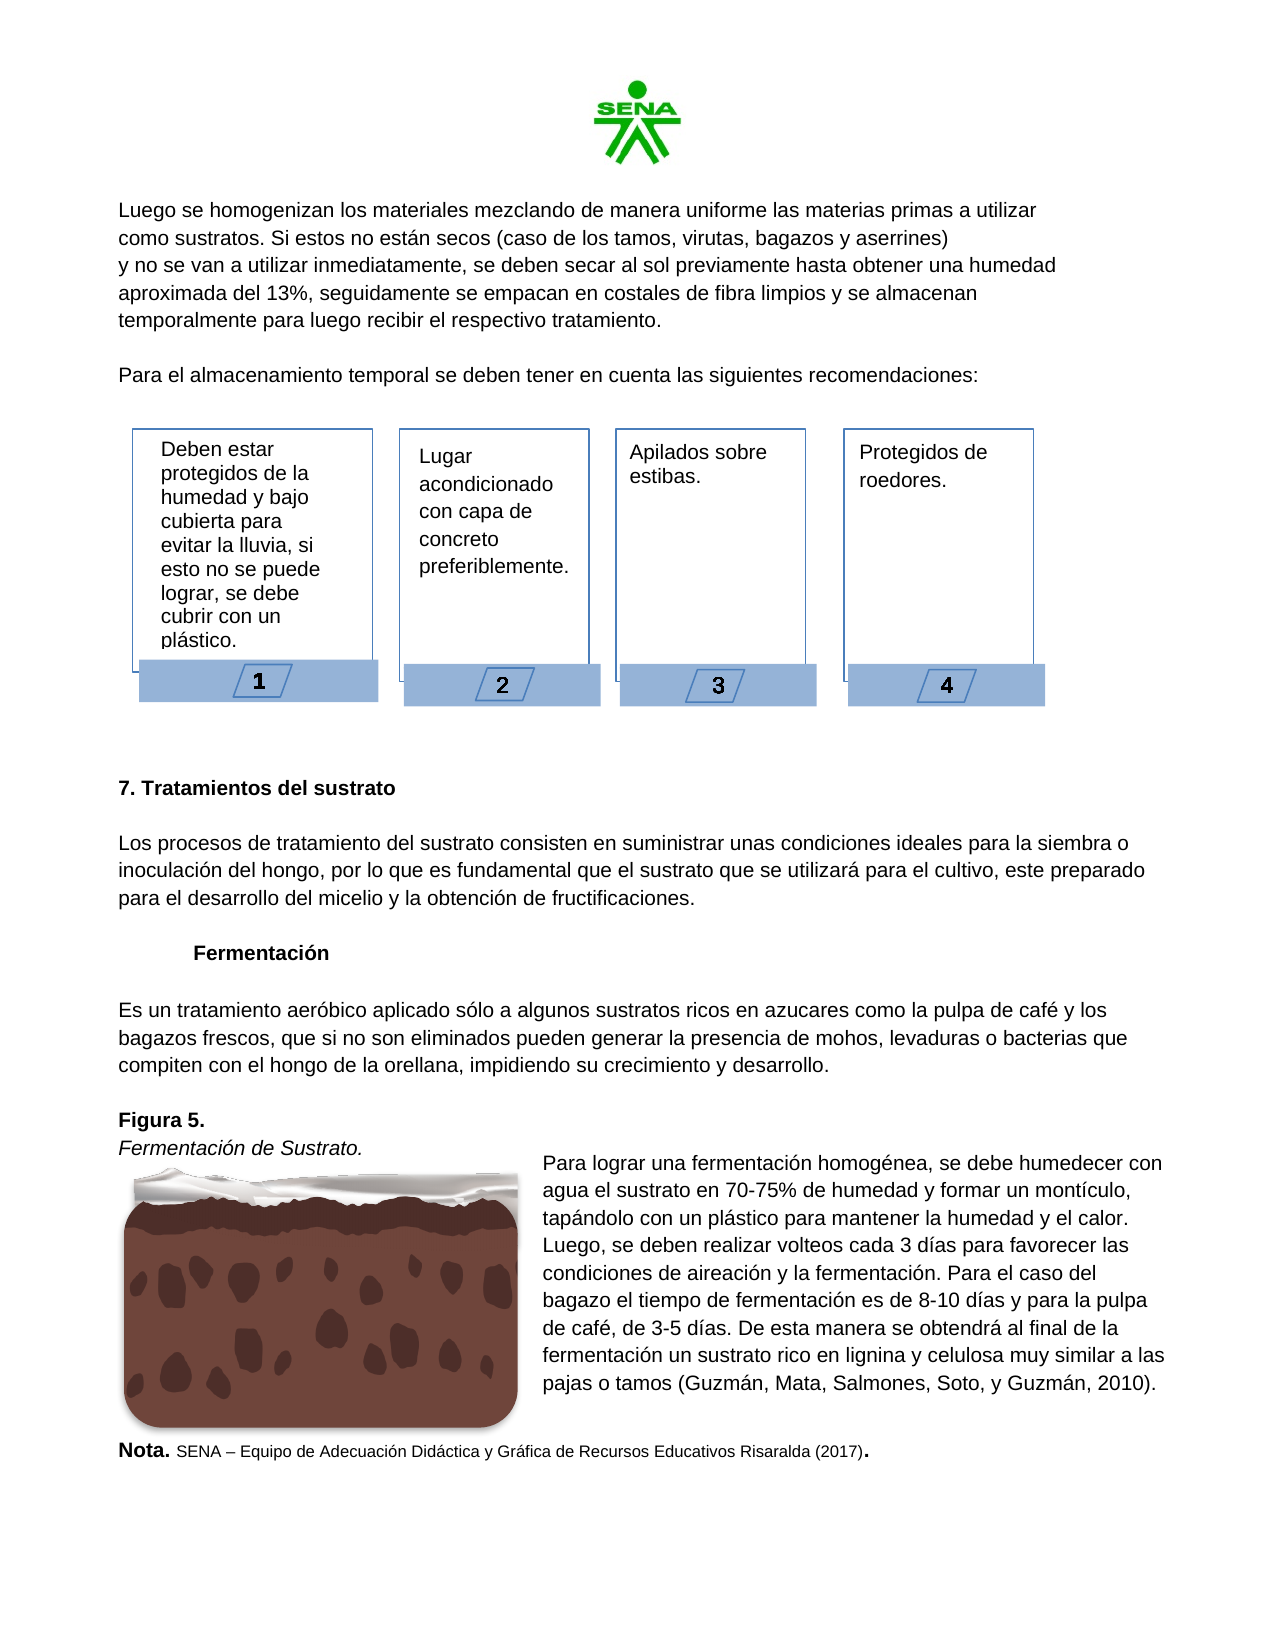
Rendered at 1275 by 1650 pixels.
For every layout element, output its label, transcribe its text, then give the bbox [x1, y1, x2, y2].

list Para el almacenamiento temporal se deben tener en cuenta las siguientes recomendaciones: [118, 363, 1157, 387]
text Los procesos de tratamiento del sustrato consisten en suministrar unas condiciones ideales para la siembra o inoculación del hongo, por lo que es fundamental que el sustrato que se utilizará para el cultivo, este preparado para el desarrollo del micelio y la obtención de fructificaciones. [118, 830, 1157, 909]
picture [588, 75, 687, 172]
text Fermentación de Sustrato. [118, 1136, 1157, 1159]
text Nota. SENA – Equipo de Adecuación Didáctica y Gráfica de Recursos Educativos Risaralda (2017). [118, 1438, 1157, 1462]
text 7. Tratamientos del sustrato [118, 775, 1157, 799]
list temporalmente para luego recibir el respectivo tratamiento. [118, 308, 1157, 332]
text Figura 5. [118, 1108, 1157, 1132]
list y no se van a utilizar inmediatamente, se deben secar al sol previamente hasta obtener una humedad [118, 253, 1157, 277]
list como sustratos. Si estos no están secos (caso de los tamos, virutas, bagazos y aserrines) [118, 225, 1157, 249]
list Luego se homogenizan los materiales mezclando de manera uniforme las materias primas a utilizar [118, 198, 1157, 222]
list aproximada del 13%, seguidamente se empacan en costales de fibra limpios y se almacenan [118, 280, 1157, 304]
text Es un tratamiento aeróbico aplicado sólo a algunos sustratos ricos en azucares como la pulpa de café y los bagazos frescos, que si no son eliminados pueden generar la presencia de mohos, levaduras o bacterias que compiten con el hongo de la orellana, impidiendo su crecimiento y desarrollo. [118, 998, 1157, 1077]
picture [124, 1168, 518, 1428]
text Fermentación [193, 940, 1157, 964]
